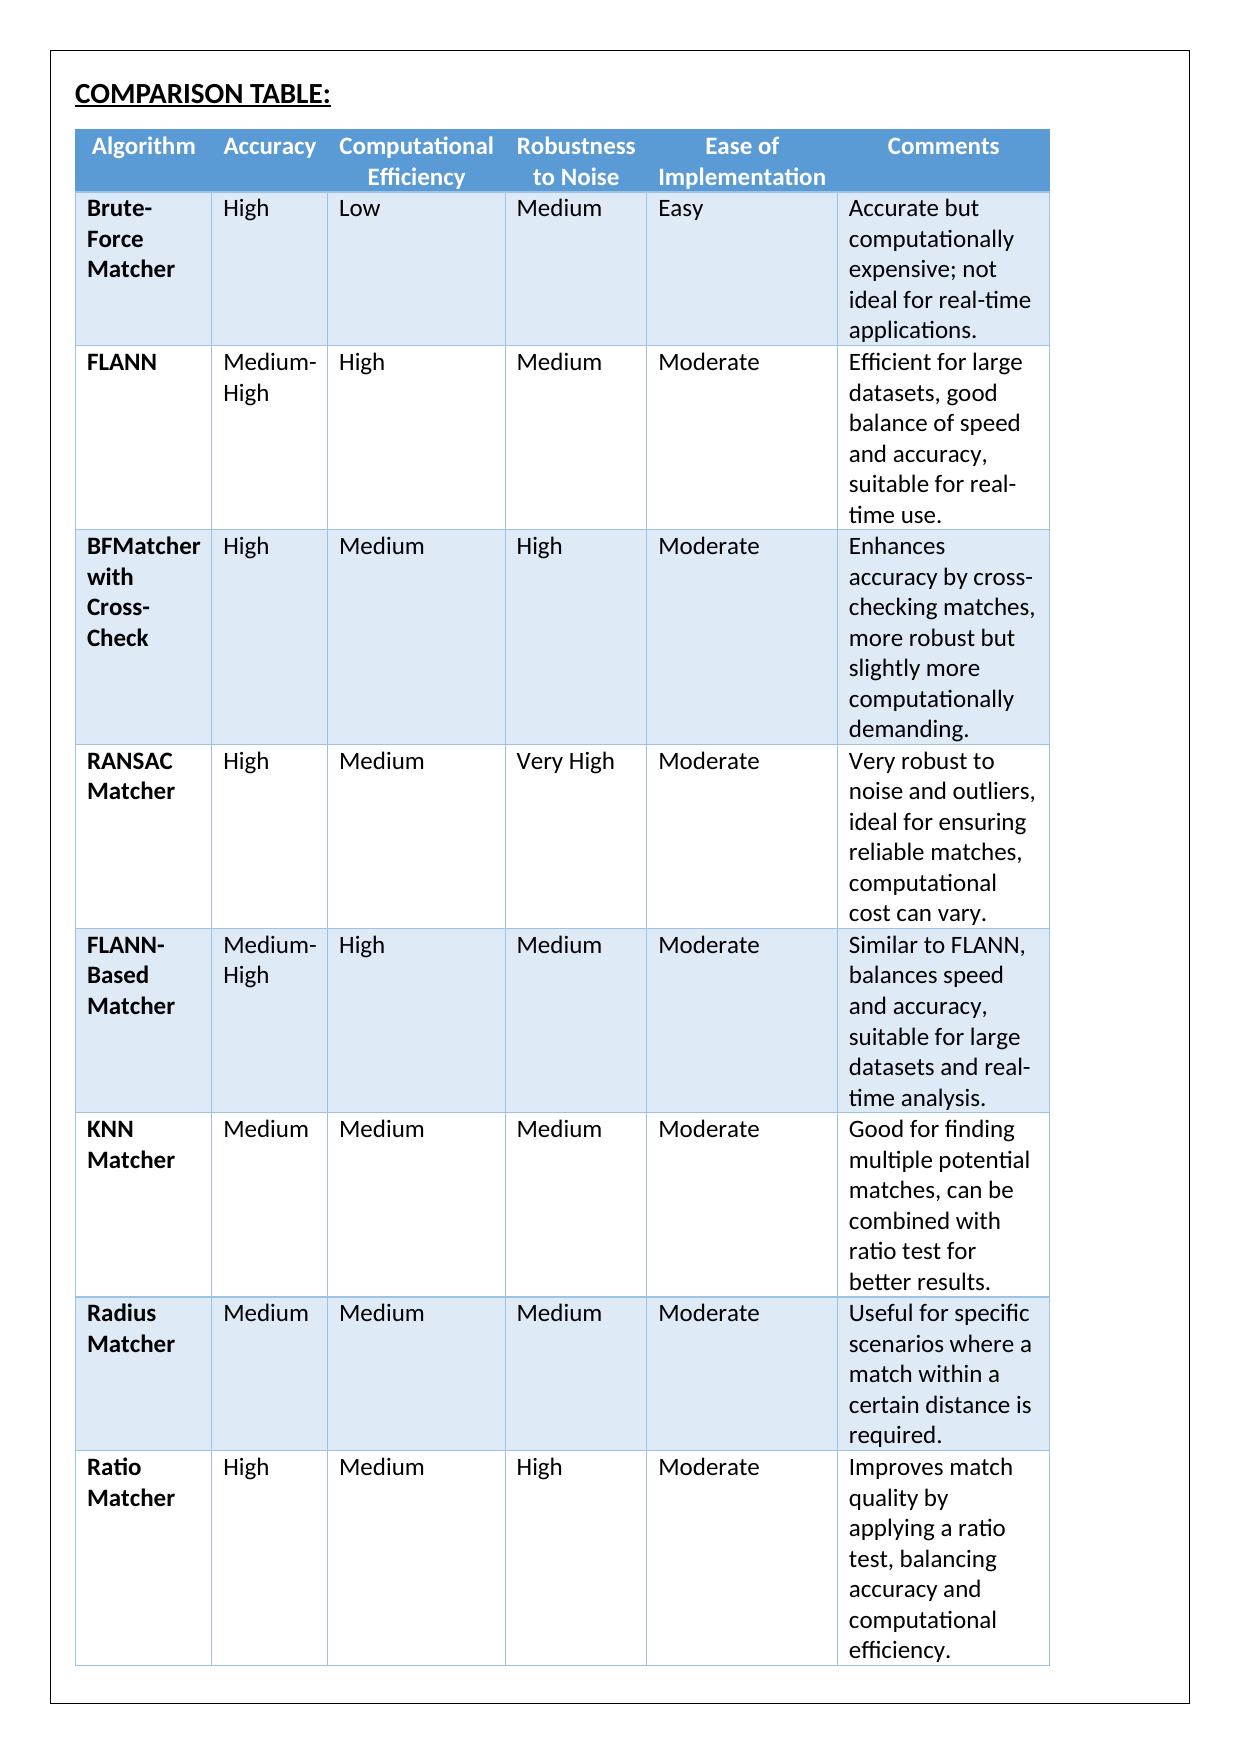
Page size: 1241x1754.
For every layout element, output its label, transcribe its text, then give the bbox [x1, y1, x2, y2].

table_cell Medium [506, 1113, 646, 1296]
table_cell FLANN [76, 346, 211, 529]
table_cell High [212, 1451, 327, 1665]
table_cell Medium-High [212, 929, 327, 1112]
table_cell Moderate [647, 929, 837, 1112]
table_cell Moderate [647, 346, 837, 529]
table_cell High [328, 346, 505, 529]
table_cell RANSAC Matcher [76, 745, 211, 928]
table_cell Moderate [647, 530, 837, 744]
table_cell Moderate [647, 1298, 837, 1450]
table_cell Enhances accuracy by cross-checking matches, more robust but slightly more computationally demanding. [838, 530, 1049, 744]
table_header Robustness to Noise [506, 130, 646, 191]
table_cell FLANN-Based Matcher [76, 929, 211, 1112]
table_cell BFMatcher with Cross-Check [76, 530, 211, 744]
table_cell Brute-Force Matcher [76, 193, 211, 345]
table_cell High [212, 745, 327, 928]
table_cell KNN Matcher [76, 1113, 211, 1296]
table_cell Medium [328, 745, 505, 928]
table_cell Medium [212, 1298, 327, 1450]
table_cell Good for finding multiple potential matches, can be combined with ratio test for better results. [838, 1113, 1049, 1296]
table_cell Moderate [647, 1451, 837, 1665]
table_cell Medium [328, 530, 505, 744]
table_cell Radius Matcher [76, 1298, 211, 1450]
text COMPARISON TABLE: [75, 75, 1165, 111]
table_cell Very robust to noise and outliers, ideal for ensuring reliable matches, computational cost can vary. [838, 745, 1049, 928]
table_cell Useful for specific scenarios where a match within a certain distance is required. [838, 1298, 1049, 1450]
table_cell Medium [328, 1298, 505, 1450]
table_cell Medium [212, 1113, 327, 1296]
table_header Algorithm [76, 130, 211, 191]
table_cell Medium [328, 1451, 505, 1665]
table_cell Medium [506, 193, 646, 345]
table_cell Efficient for large datasets, good balance of speed and accuracy, suitable for real-time use. [838, 346, 1049, 529]
table_cell High [212, 530, 327, 744]
table_cell Medium-High [212, 346, 327, 529]
table_cell Improves match quality by applying a ratio test, balancing accuracy and computational efficiency. [838, 1451, 1049, 1665]
table_cell Low [328, 193, 505, 345]
table_cell Medium [506, 346, 646, 529]
table_cell Medium [328, 1113, 505, 1296]
table_cell Moderate [647, 1113, 837, 1296]
table_cell High [212, 193, 327, 345]
table_cell High [506, 1451, 646, 1665]
table_cell High [506, 530, 646, 744]
table_cell Accurate but computationally expensive; not ideal for real-time applications. [838, 193, 1049, 345]
table_header Ease of Implementation [647, 130, 837, 191]
table_header Computational Efficiency [328, 130, 505, 191]
table_cell High [328, 929, 505, 1112]
table_cell Moderate [647, 745, 837, 928]
table_header Comments [838, 130, 1049, 191]
table_cell Medium [506, 929, 646, 1112]
table_cell Very High [506, 745, 646, 928]
table_cell Similar to FLANN, balances speed and accuracy, suitable for large datasets and real-time analysis. [838, 929, 1049, 1112]
table_header Accuracy [212, 130, 327, 191]
table_cell Easy [647, 193, 837, 345]
table_cell Medium [506, 1298, 646, 1450]
table_cell Ratio Matcher [76, 1451, 211, 1665]
